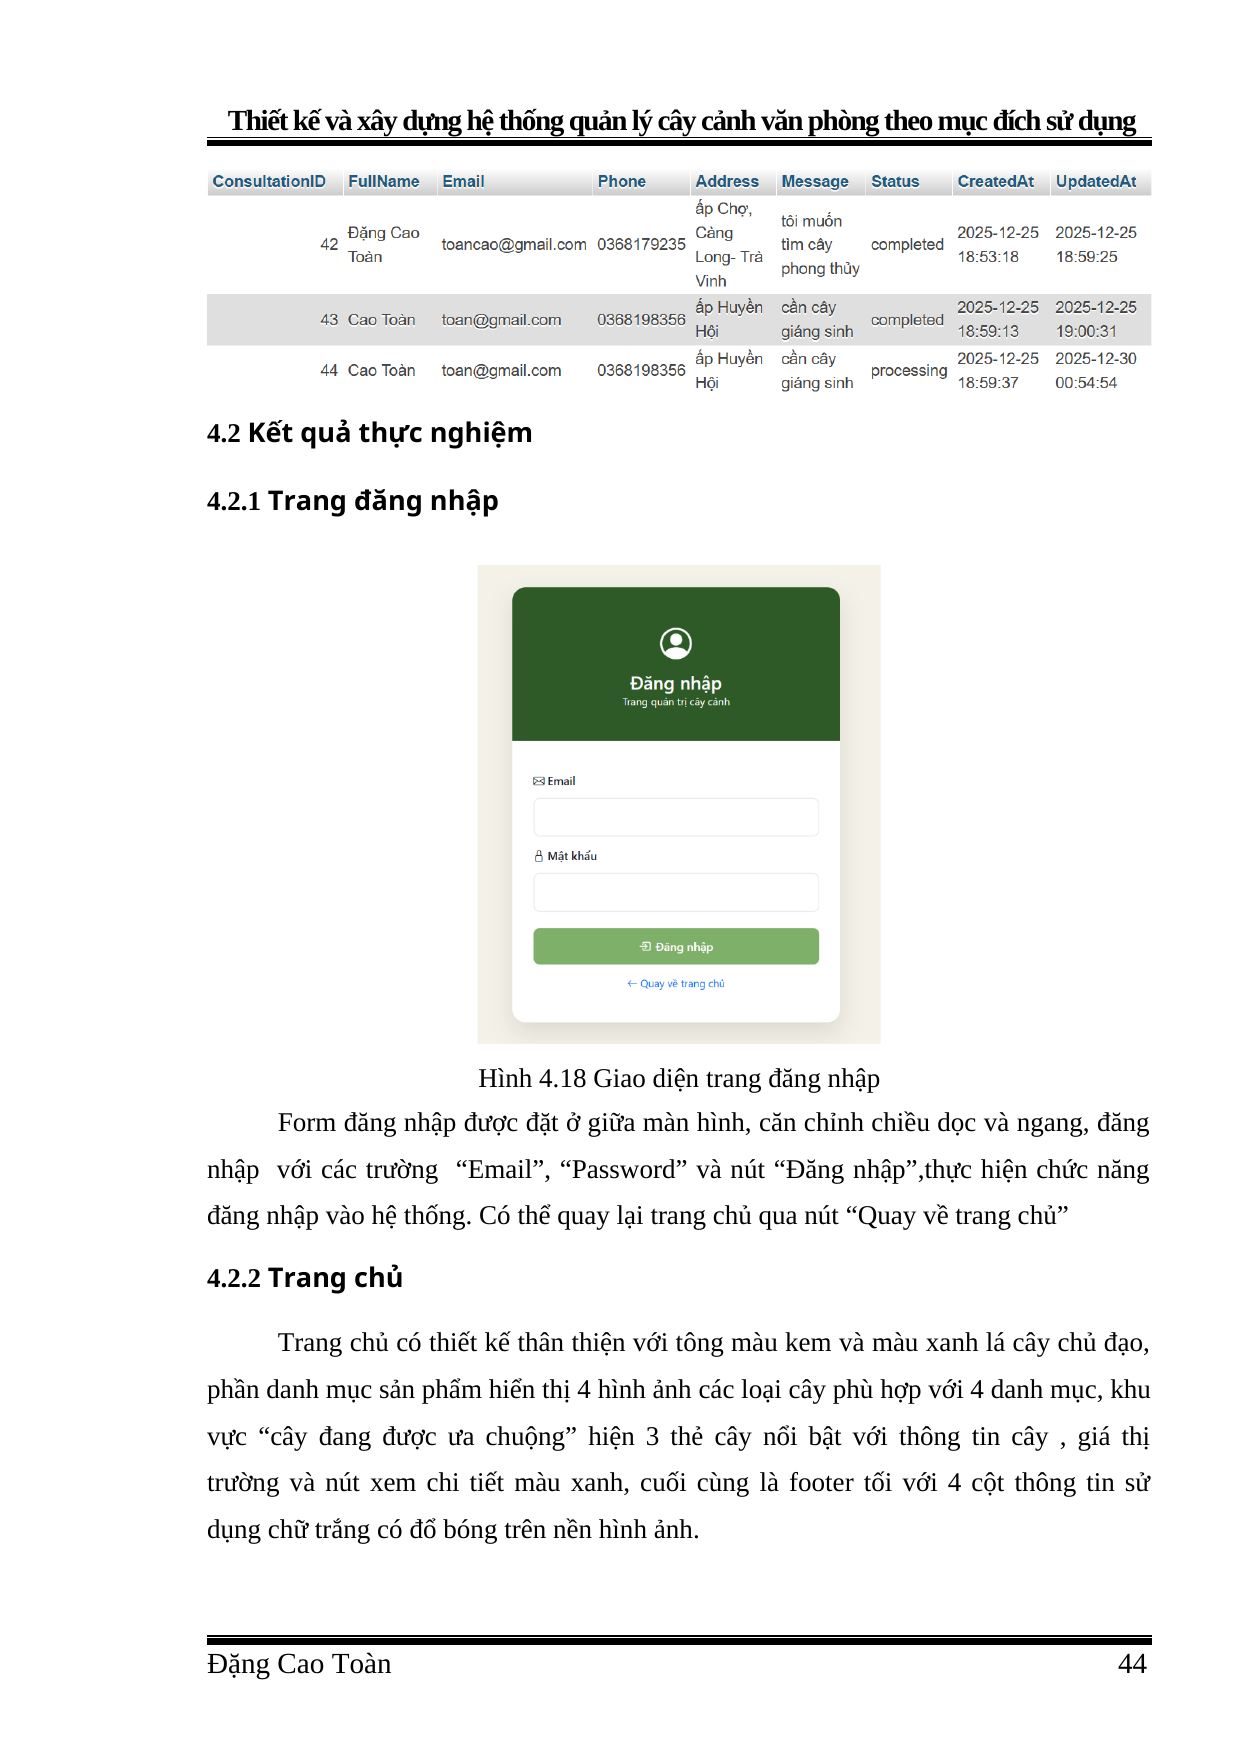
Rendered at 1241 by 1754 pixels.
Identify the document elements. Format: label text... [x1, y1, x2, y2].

text Form đăng nhập được đặt ở giữa màn hình, căn chỉnh chiều dọc và ngang, đăng nhập với các trường “Email”, “Password” và nút “Đăng nhập”,thực hiện chức năng đăng nhập vào hệ thống. Có thể quay lại trang chủ qua nút “Quay về trang chủ” [207, 1106, 1152, 1231]
subtitle Trang đăng nhập [207, 481, 1152, 518]
subtitle Trang chủ [207, 1258, 1152, 1295]
picture [477, 565, 881, 1044]
picture [206, 164, 1152, 395]
subtitle Kết quả thực nghiệm [207, 413, 1152, 450]
text Trang chủ có thiết kế thân thiện với tông màu kem và màu xanh lá cây chủ đạo, phần danh mục sản phẩm hiển thị 4 hình ảnh các loại cây phù hợp với 4 danh mục, khu vực “cây đang được ưa chuộng” hiện 3 thẻ cây nổi bật với thông tin cây , giá thị trường và nút xem chi tiết màu xanh, cuối cùng là footer tối với 4 cột thông tin sử dụng chữ trắng có đổ bóng trên nền hình ảnh. [207, 1326, 1152, 1544]
